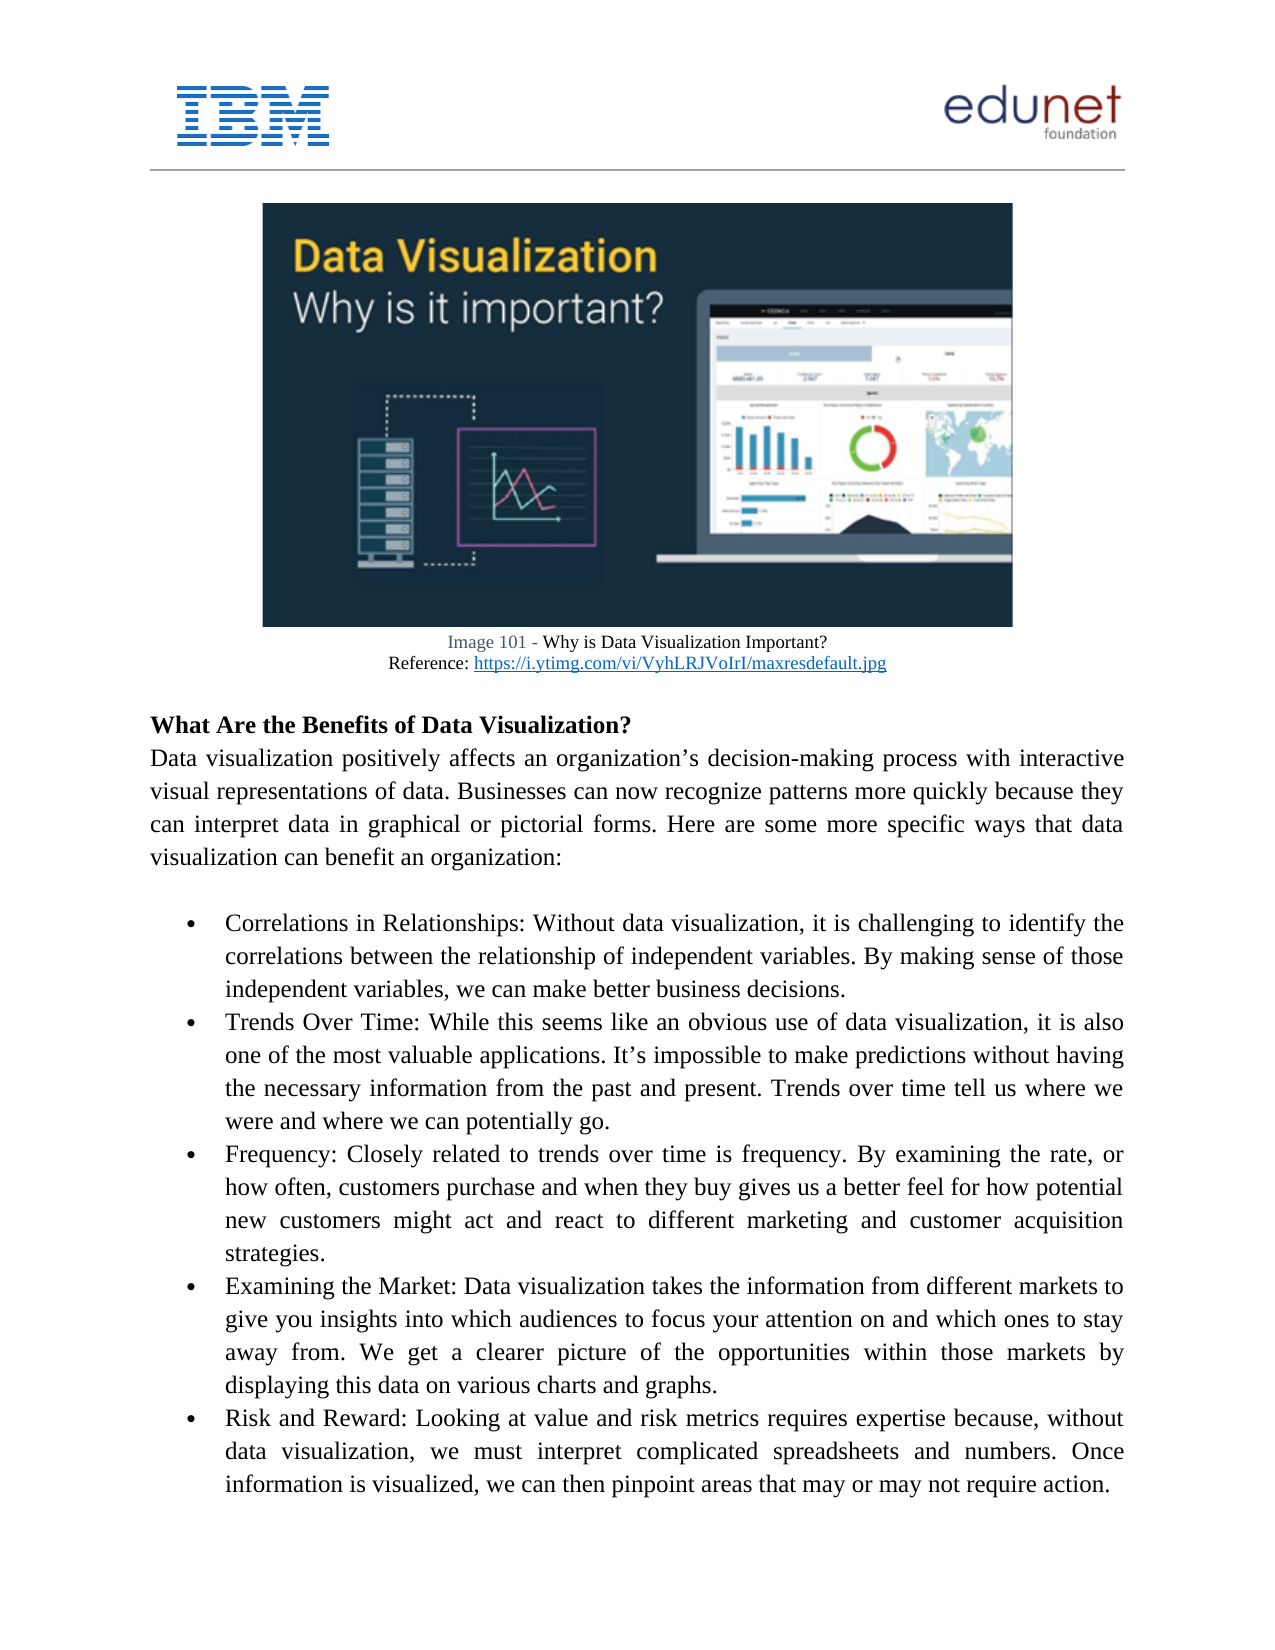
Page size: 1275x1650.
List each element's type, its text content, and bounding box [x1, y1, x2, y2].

text Data visualization positively affects an organization’s decision-making process with interactive visual representations of data. Businesses can now recognize patterns more quickly because they can interpret data in graphical or pictorial forms. Here are some more specific ways that data visualization can benefit an organization: [150, 743, 1125, 871]
text Image 101 - Why is Data Visualization Important? [150, 631, 1125, 652]
text What Are the Benefits of Data Visualization? [150, 710, 1125, 739]
list Trends Over Time: While this seems like an obvious use of data visualization, it is also one of the most valuable applications. It’s impossible to make predictions without having the necessary information from the past and present. Trends over time tell us where we were and where we can potentially go. [187, 1007, 1125, 1135]
list Frequency: Closely related to trends over time is frequency. By examining the rate, or how often, customers purchase and when they buy gives us a better feel for how potential new customers might act and react to different marketing and customer acquisition strategies. [187, 1139, 1125, 1267]
list Examining the Market: Data visualization takes the information from different markets to give you insights into which audiences to focus your attention on and which ones to stay away from. We get a clearer picture of the opportunities within those markets by displaying this data on various charts and graphs. [187, 1271, 1125, 1399]
text Reference: https://i.ytimg.com/vi/VyhLRJVoIrI/maxresdefault.jpg [150, 652, 1125, 674]
list Risk and Reward: Looking at value and risk metrics requires expertise because, without data visualization, we must interpret complicated spreadsheets and numbers. Once information is visualized, we can then pinpoint areas that may or may not require action. [187, 1403, 1125, 1498]
picture [262, 203, 1013, 627]
list Correlations in Relationships: Without data visualization, it is challenging to identify the correlations between the relationship of independent variables. By making sense of those independent variables, we can make better business decisions. [187, 908, 1125, 1003]
